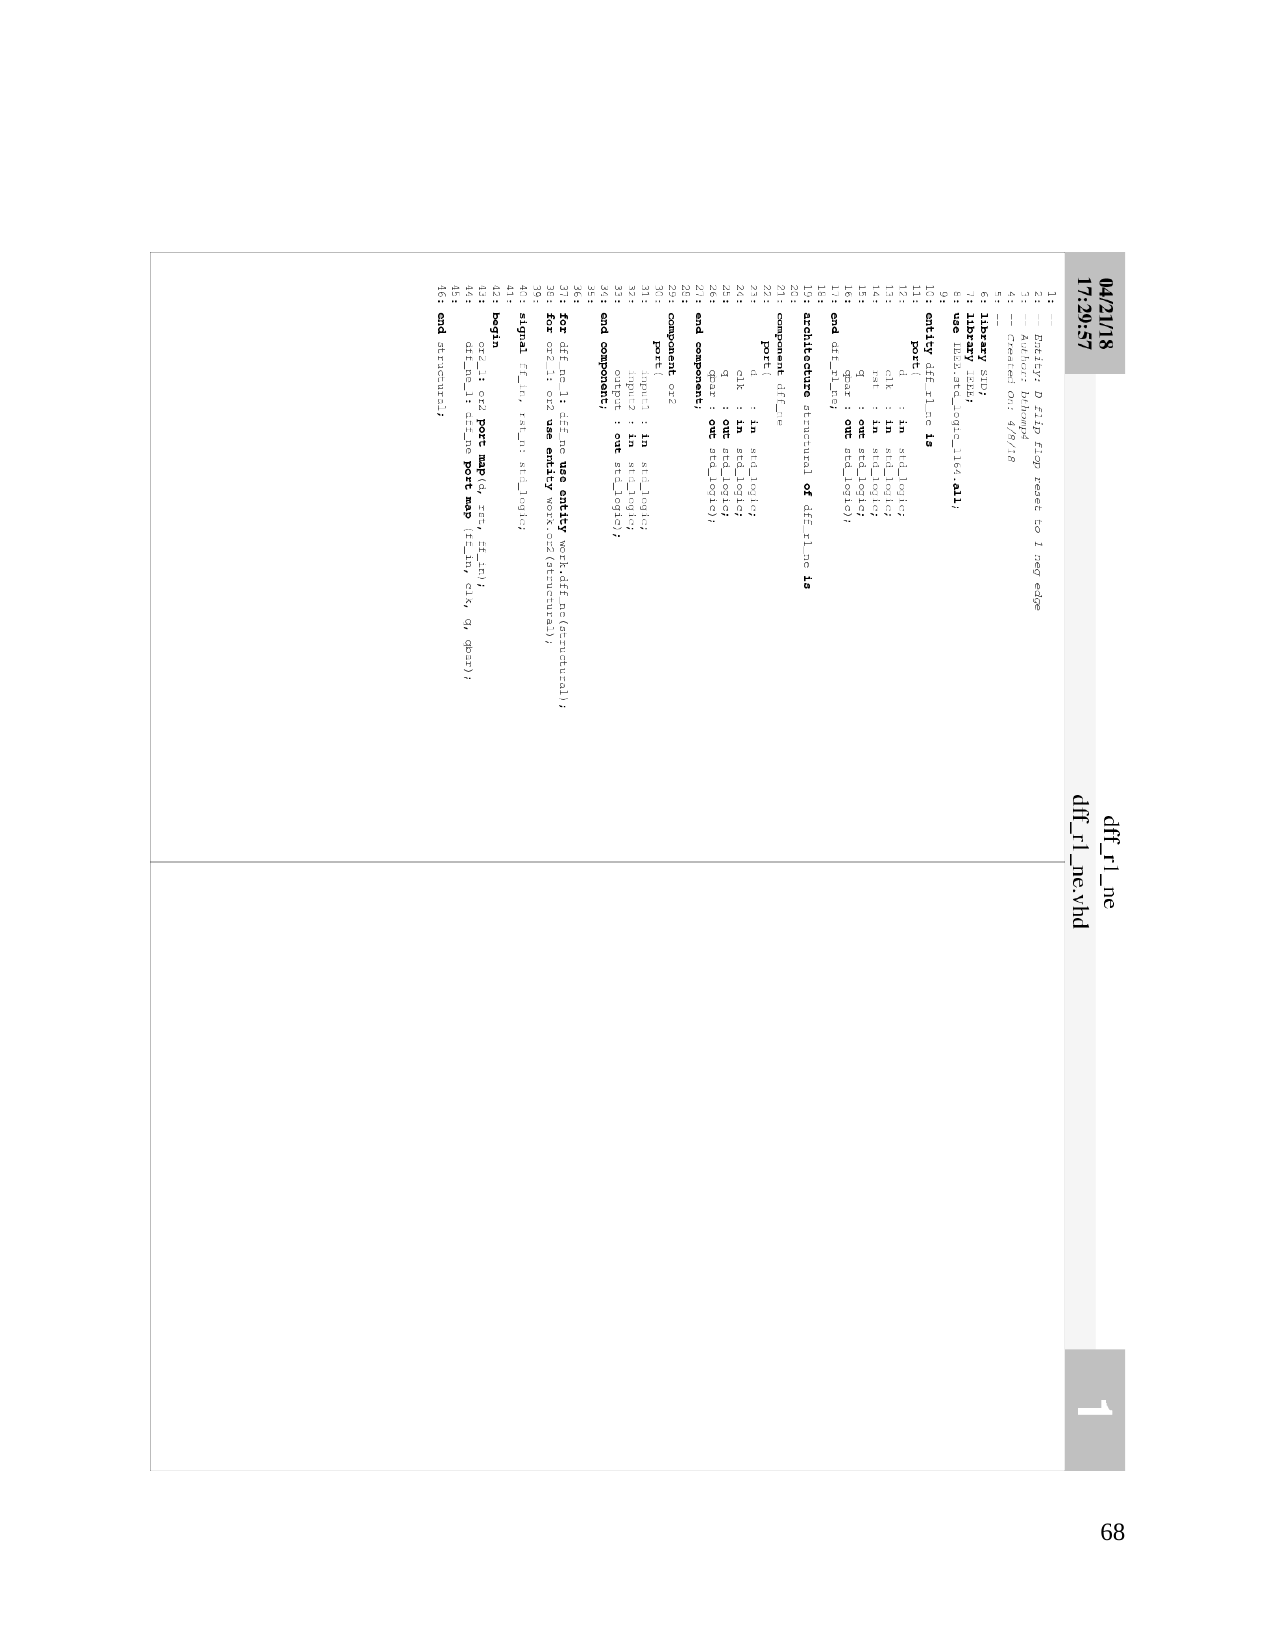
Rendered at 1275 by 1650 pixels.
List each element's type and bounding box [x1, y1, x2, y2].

picture [150, 252, 1125, 1471]
